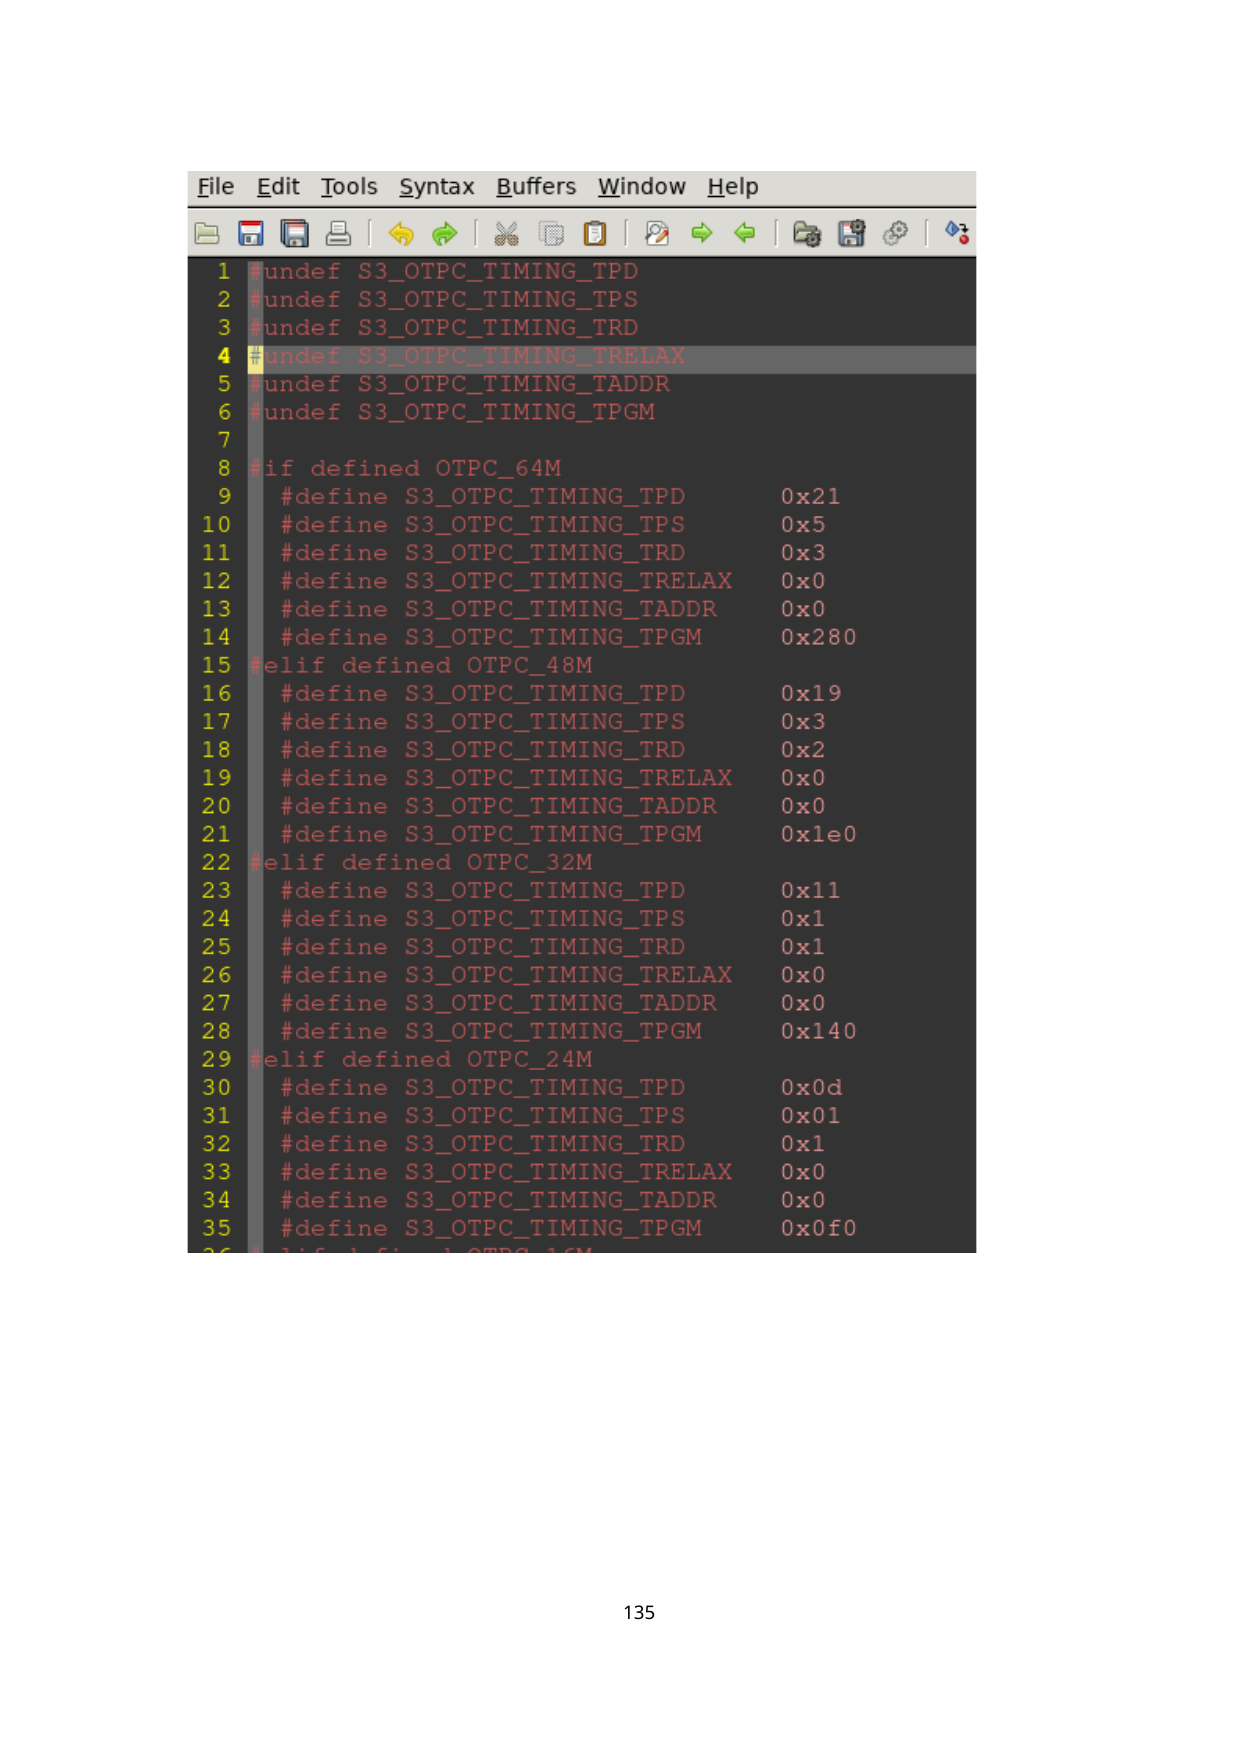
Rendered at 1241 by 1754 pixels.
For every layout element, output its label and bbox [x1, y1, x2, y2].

picture [187, 171, 977, 1253]
